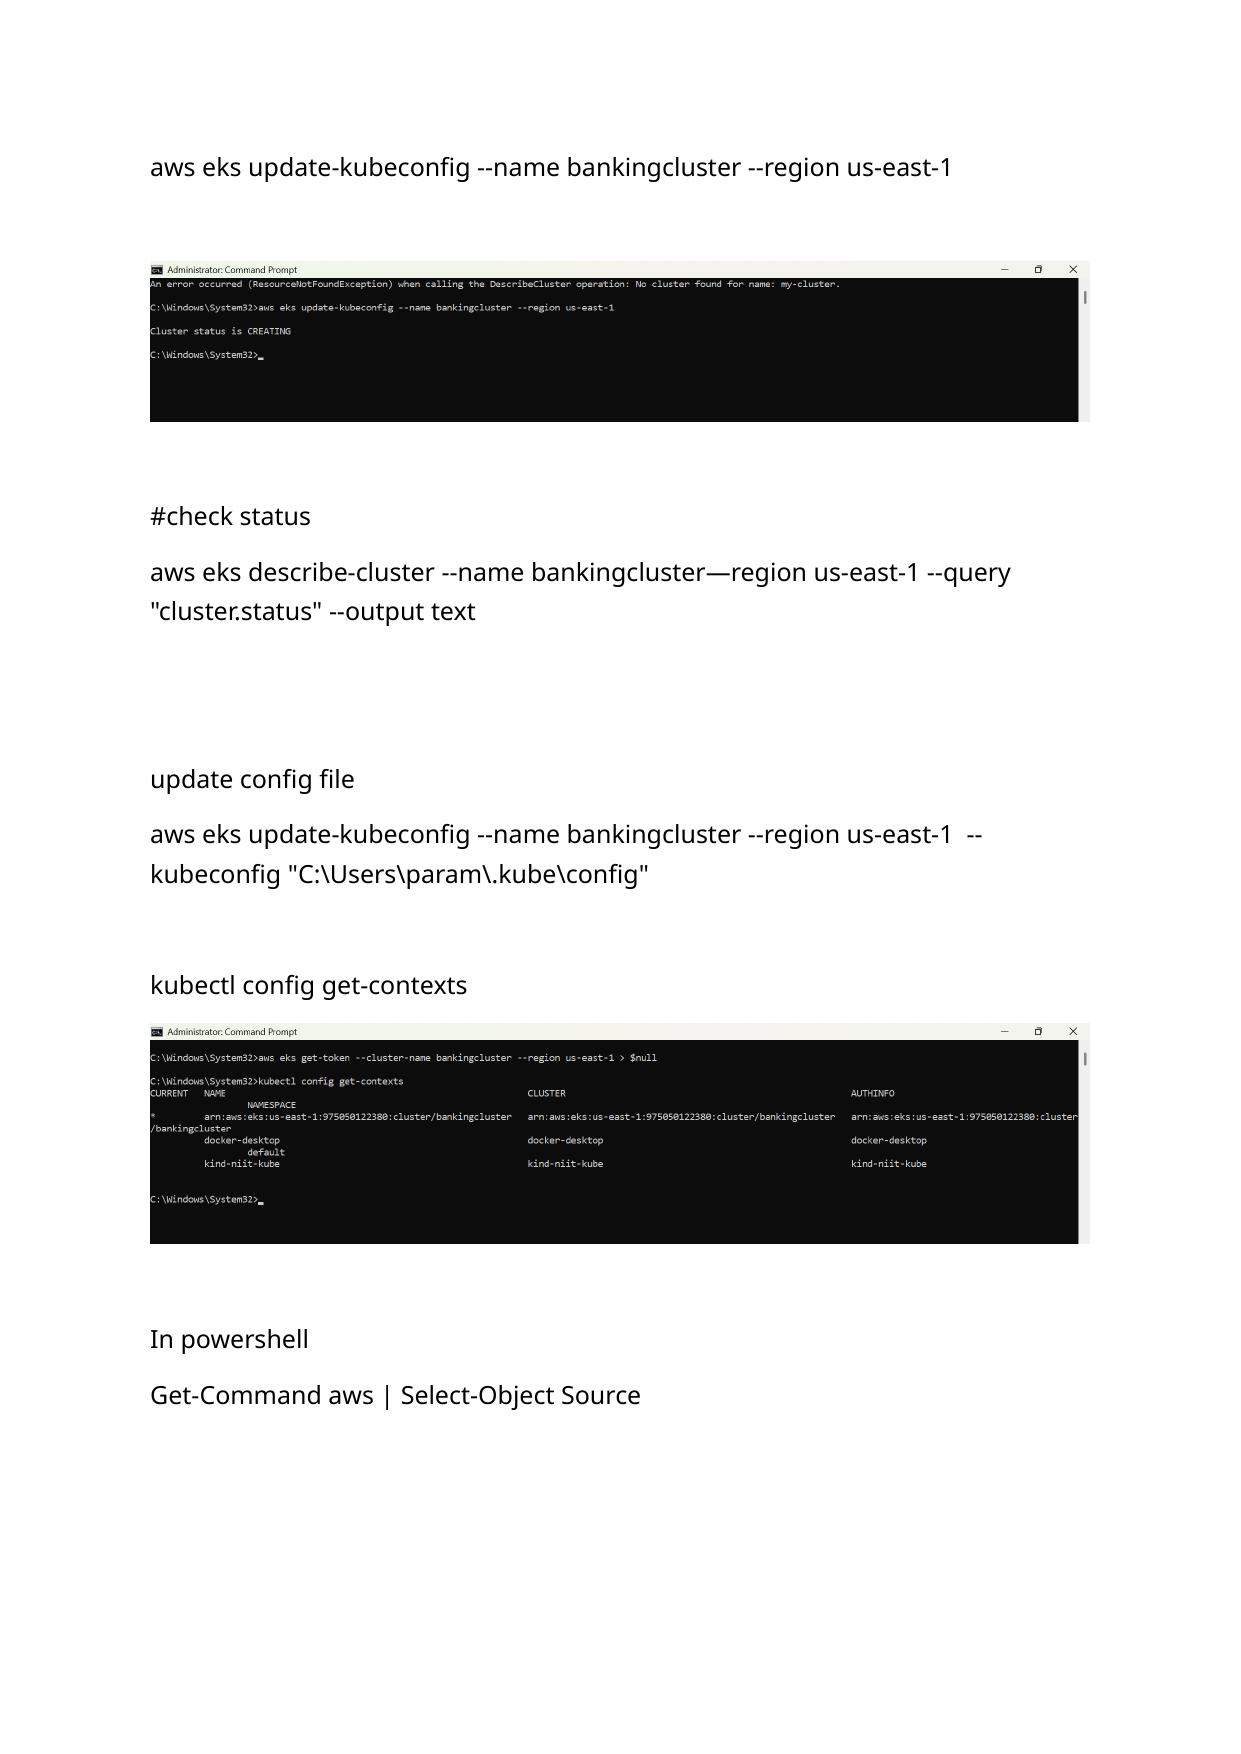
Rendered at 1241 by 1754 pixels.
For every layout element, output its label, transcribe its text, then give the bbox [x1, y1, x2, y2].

text aws eks describe-cluster --name bankingcluster—region us-east-1 --query "cluster.status" --output text [150, 554, 1090, 628]
text Get-Command aws | Select-Object Source [150, 1377, 1090, 1412]
text In powershell [150, 1322, 1090, 1356]
picture [150, 261, 1091, 422]
text #check status [150, 499, 1090, 533]
text kubectl config get-contexts [150, 968, 1090, 1002]
text aws eks update-kubeconfig --name bankingcluster --region us-east-1 --kubeconfig "C:\Users\param\.kube\config" [150, 817, 1090, 890]
text update config file [150, 761, 1090, 795]
picture [150, 1023, 1091, 1244]
text aws eks update-kubeconfig --name bankingcluster --region us-east-1 [150, 150, 1090, 184]
